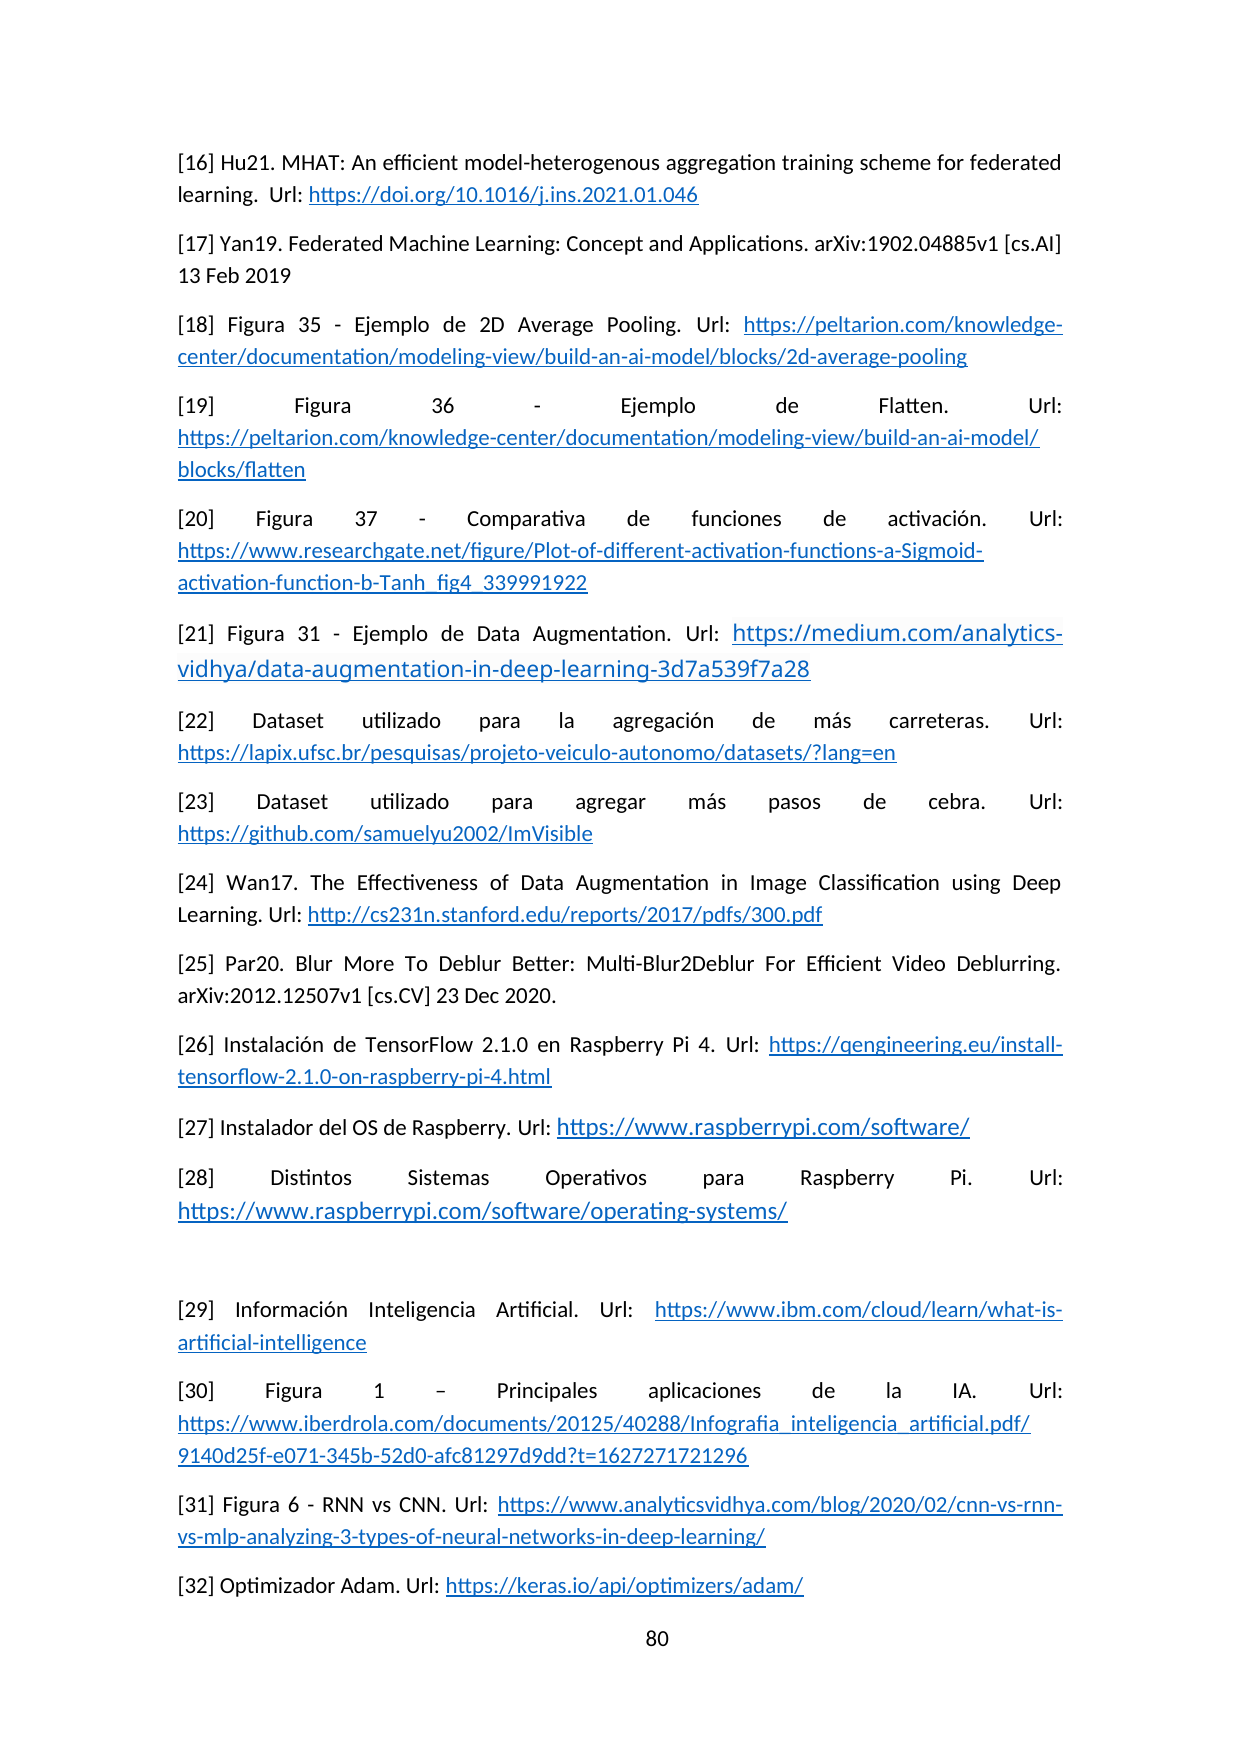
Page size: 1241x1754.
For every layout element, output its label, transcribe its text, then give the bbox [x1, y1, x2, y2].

text [16] Hu21. MHAT: An efficient model-heterogenous aggregation training scheme for federated learning. Url: https://doi.org/10.1016/j.ins.2021.01.046 [177, 148, 1063, 208]
text [28] Distintos Sistemas Operativos para Raspberry Pi. Url: https://www.raspberrypi.com/software/operating-systems/ [177, 1163, 1063, 1226]
text [21] Figura 31 - Ejemplo de Data Augmentation. Url: https://medium.com/analytics-vidhya/data-augmentation-in-deep-learning-3d7a539f7a28 [177, 617, 1063, 684]
text [31] Figura 6 - RNN vs CNN. Url: https://www.analyticsvidhya.com/blog/2020/02/cnn-vs-rnn-vs-mlp-analyzing-3-types-of-neural-networks-in-deep-learning/ [177, 1490, 1063, 1550]
text [18] Figura 35 - Ejemplo de 2D Average Pooling. Url: https://peltarion.com/knowledge-center/documentation/modeling-view/build-an-ai-model/blocks/2d-average-pooling [177, 310, 1063, 370]
text [22] Dataset utilizado para la agregación de más carreteras. Url: https://lapix.ufsc.br/pesquisas/projeto-veiculo-autonomo/datasets/?lang=en [177, 706, 1063, 766]
text [32] Optimizador Adam. Url: https://keras.io/api/optimizers/adam/ [177, 1571, 1063, 1599]
text [29] Información Inteligencia Artificial. Url: https://www.ibm.com/cloud/learn/what-is-artificial-intelligence [177, 1296, 1063, 1356]
text [30] Figura 1 – Principales aplicaciones de la IA. Url: https://www.iberdrola.com/documents/20125/40288/Infografia_inteligencia_artificial.pdf/9140d25f-e071-345b-52d0-afc81297d9dd?t=1627271721296 [177, 1377, 1063, 1469]
text [24] Wan17. The Effectiveness of Data Augmentation in Image Classification using Deep Learning. Url: http://cs231n.stanford.edu/reports/2017/pdfs/300.pdf [177, 868, 1063, 928]
text [19] Figura 36 - Ejemplo de Flatten. Url: https://peltarion.com/knowledge-center/documentation/modeling-view/build-an-ai-model/blocks/flatten [177, 391, 1063, 483]
text [23] Dataset utilizado para agregar más pasos de cebra. Url: https://github.com/samuelyu2002/ImVisible [177, 787, 1063, 847]
text [26] Instalación de TensorFlow 2.1.0 en Raspberry Pi 4. Url: https://qengineering.eu/install-tensorflow-2.1.0-on-raspberry-pi-4.html [177, 1030, 1063, 1090]
text [25] Par20. Blur More To Deblur Better: Multi-Blur2Deblur For Efficient Video Deblurring. arXiv:2012.12507v1 [cs.CV] 23 Dec 2020. [177, 949, 1063, 1009]
text [27] Instalador del OS de Raspberry. Url: https://www.raspberrypi.com/software/ [177, 1111, 1063, 1141]
text [20] Figura 37 - Comparativa de funciones de activación. Url: https://www.researchgate.net/figure/Plot-of-different-activation-functions-a-Sigmoid-activation-function-b-Tanh_fig4_339991922 [177, 504, 1063, 596]
text [17] Yan19. Federated Machine Learning: Concept and Applications. arXiv:1902.04885v1 [cs.AI] 13 Feb 2019 [177, 229, 1063, 289]
